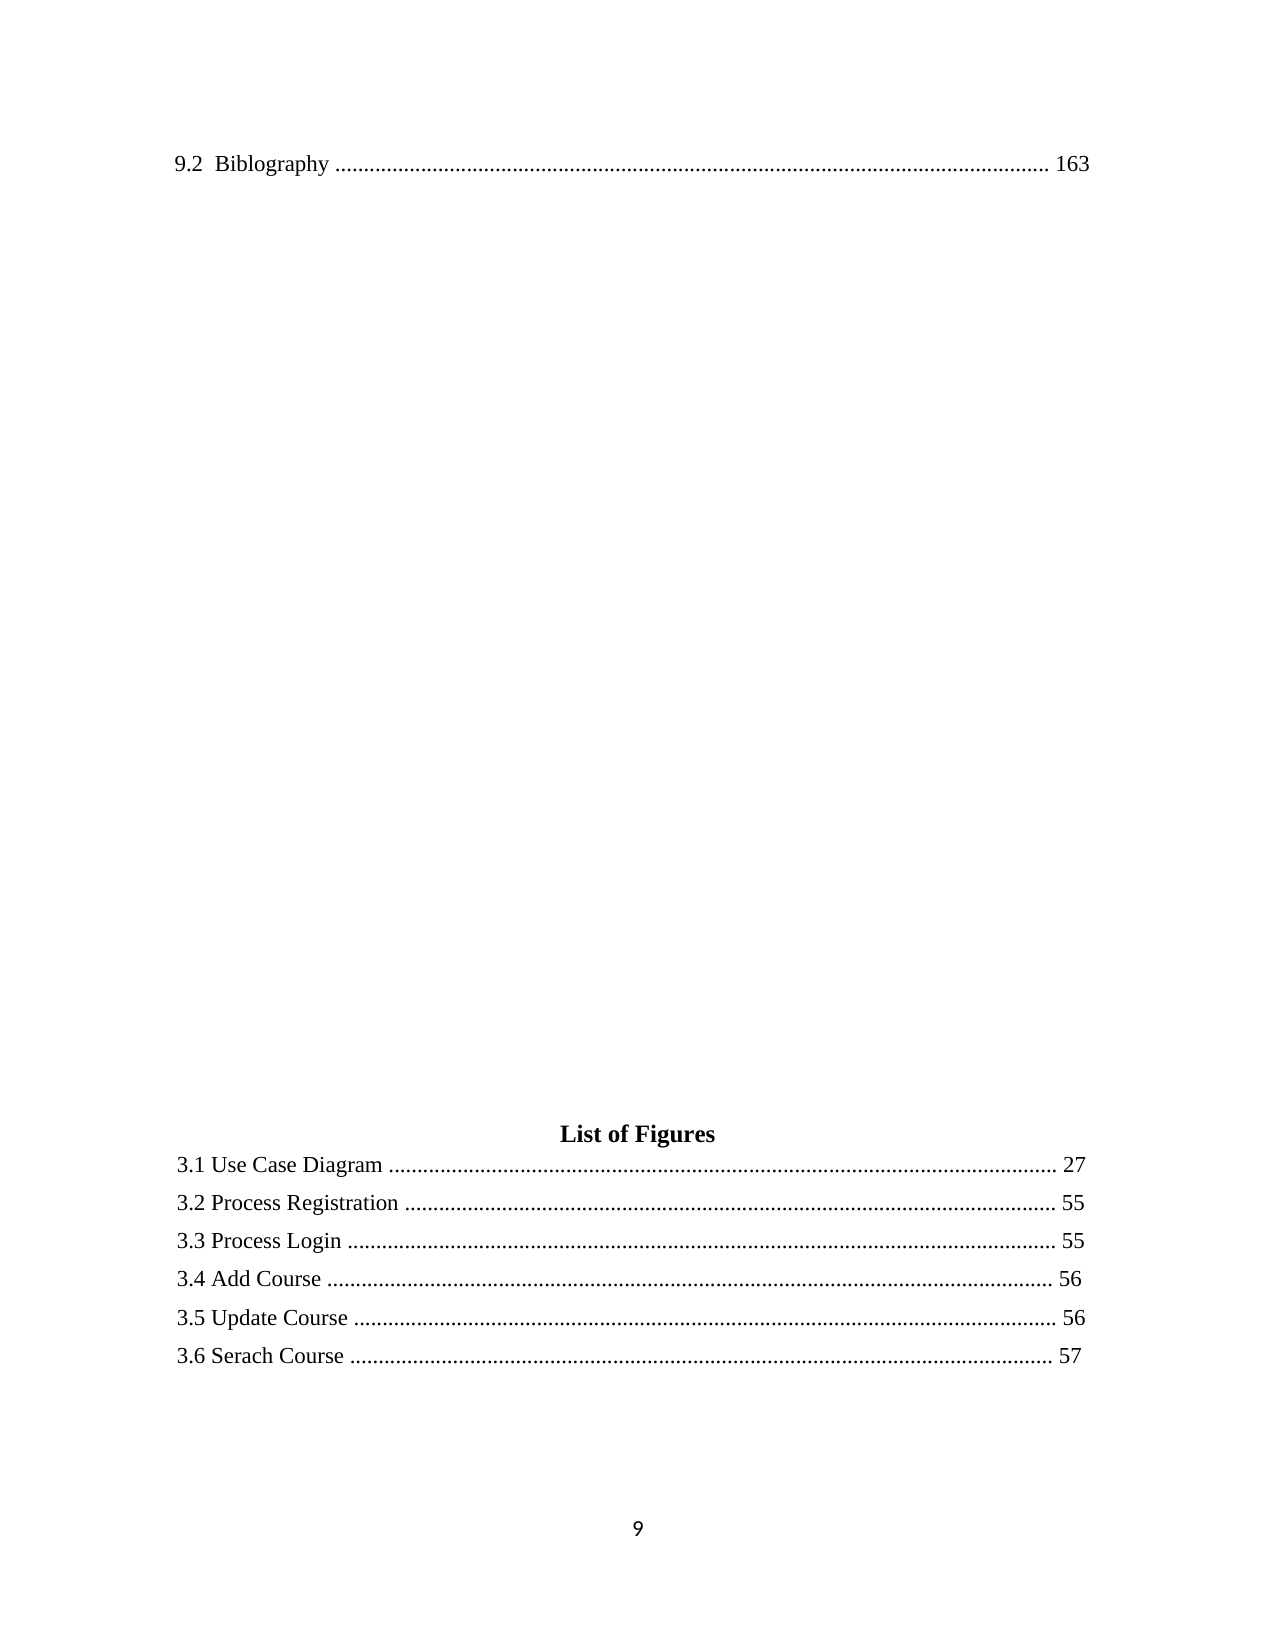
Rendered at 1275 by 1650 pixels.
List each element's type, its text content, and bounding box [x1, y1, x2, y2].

text 3.1 Use Case Diagram ..................................................................................................................... 27 [177, 1151, 1127, 1177]
text 3.3 Process Login ............................................................................................................................ 55 [177, 1227, 1127, 1253]
text 3.5 Update Course ........................................................................................................................... 56 [177, 1304, 1127, 1330]
subtitle List of Figures [295, 1119, 980, 1148]
text 3.4 Add Course ............................................................................................................................... 56 [177, 1265, 1127, 1292]
text 3.6 Serach Course ........................................................................................................................... 57 [177, 1342, 1127, 1368]
list Biblography ............................................................................................................................. 163 [150, 150, 1091, 177]
text 3.2 Process Registration .................................................................................................................. 55 [177, 1189, 1127, 1215]
